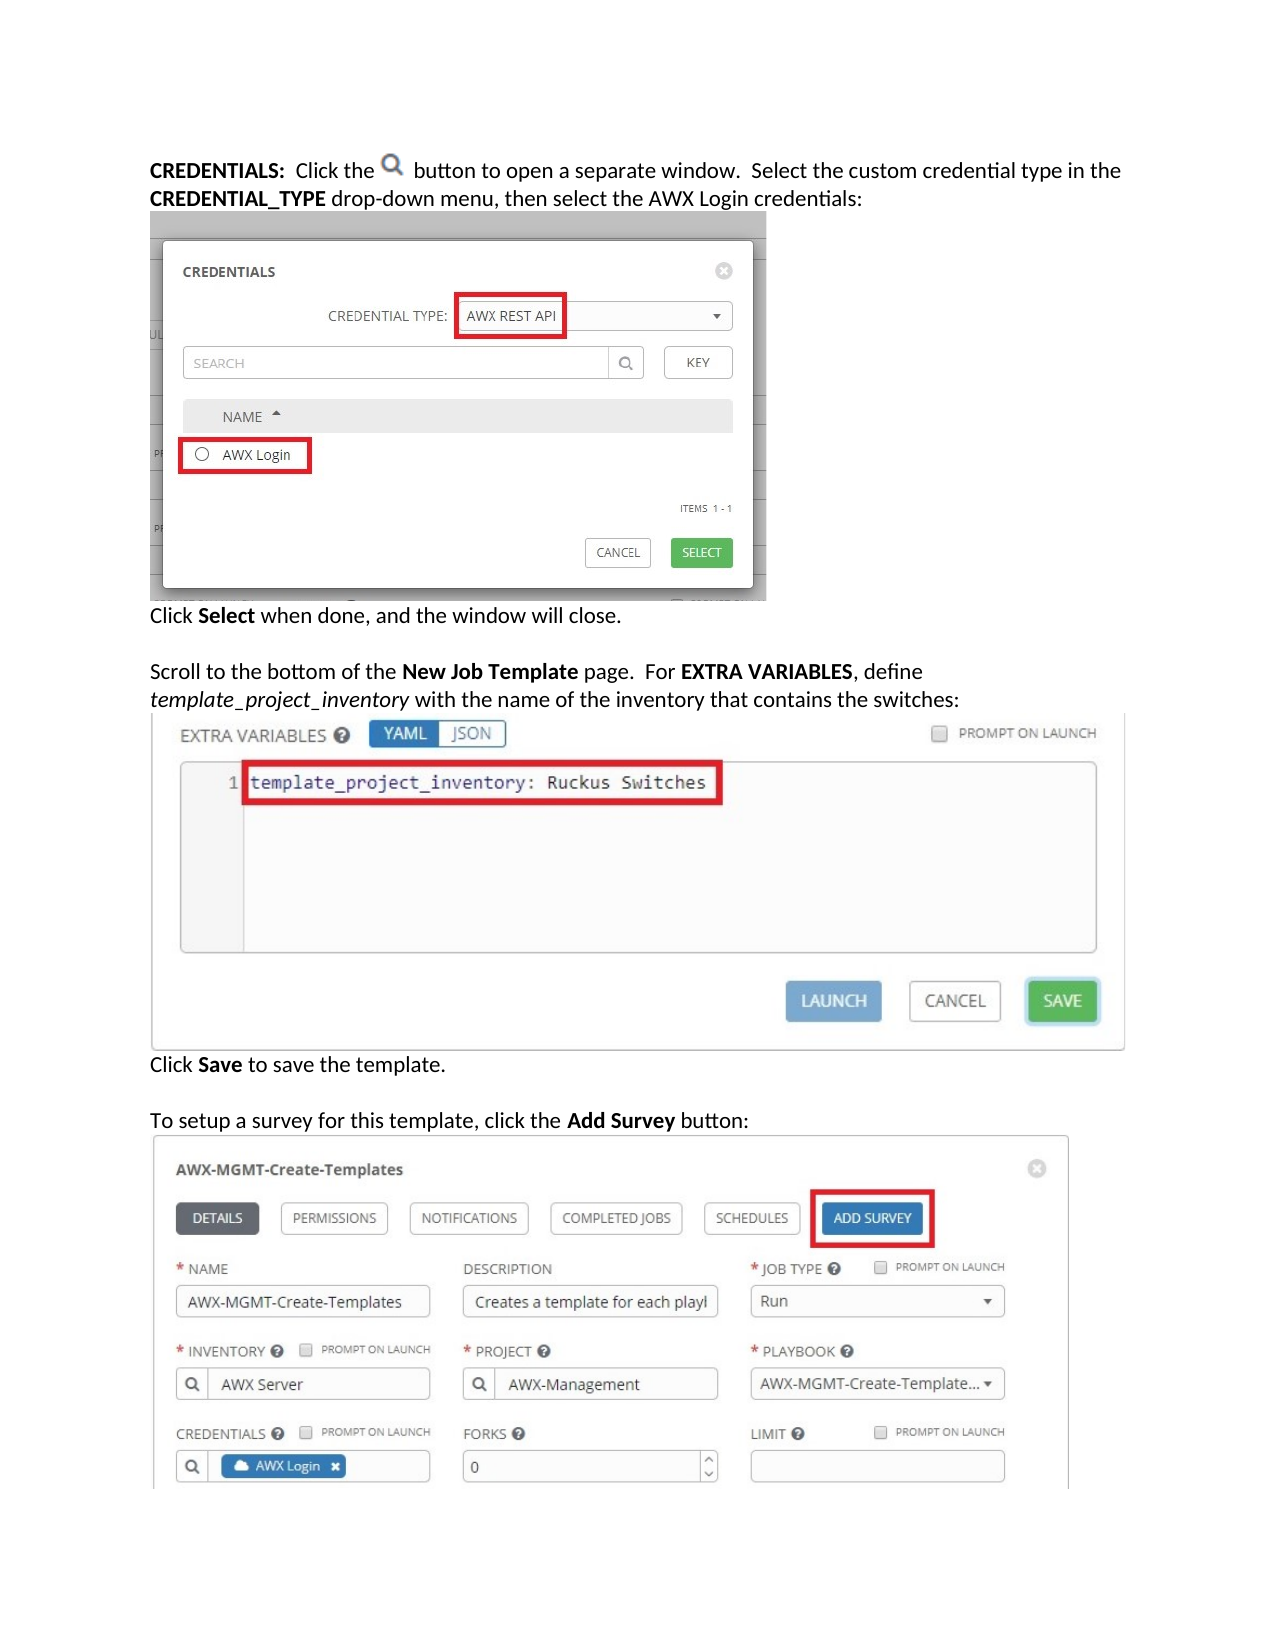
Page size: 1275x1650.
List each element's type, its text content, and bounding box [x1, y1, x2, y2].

text Click Select when done, and the window will close. [150, 601, 1125, 629]
text Click Save to save the template. [150, 1051, 1125, 1078]
picture [150, 1134, 1069, 1489]
text CREDENTIALS: Click the button to open a separate window. Select the custom credential type in the CREDENTIAL_TYPE drop-down menu, then select the AWX Login credentials: [150, 150, 1125, 212]
picture [380, 150, 408, 179]
text Scroll to the bottom of the New Job Template page. For EXTRA VARIABLES, define template_project_inventory with the name of the inventory that contains the switches: [150, 657, 1125, 713]
picture [150, 713, 1125, 1051]
text To setup a survey for this template, click the Add Survey button: [150, 1107, 1125, 1134]
picture [150, 211, 767, 601]
